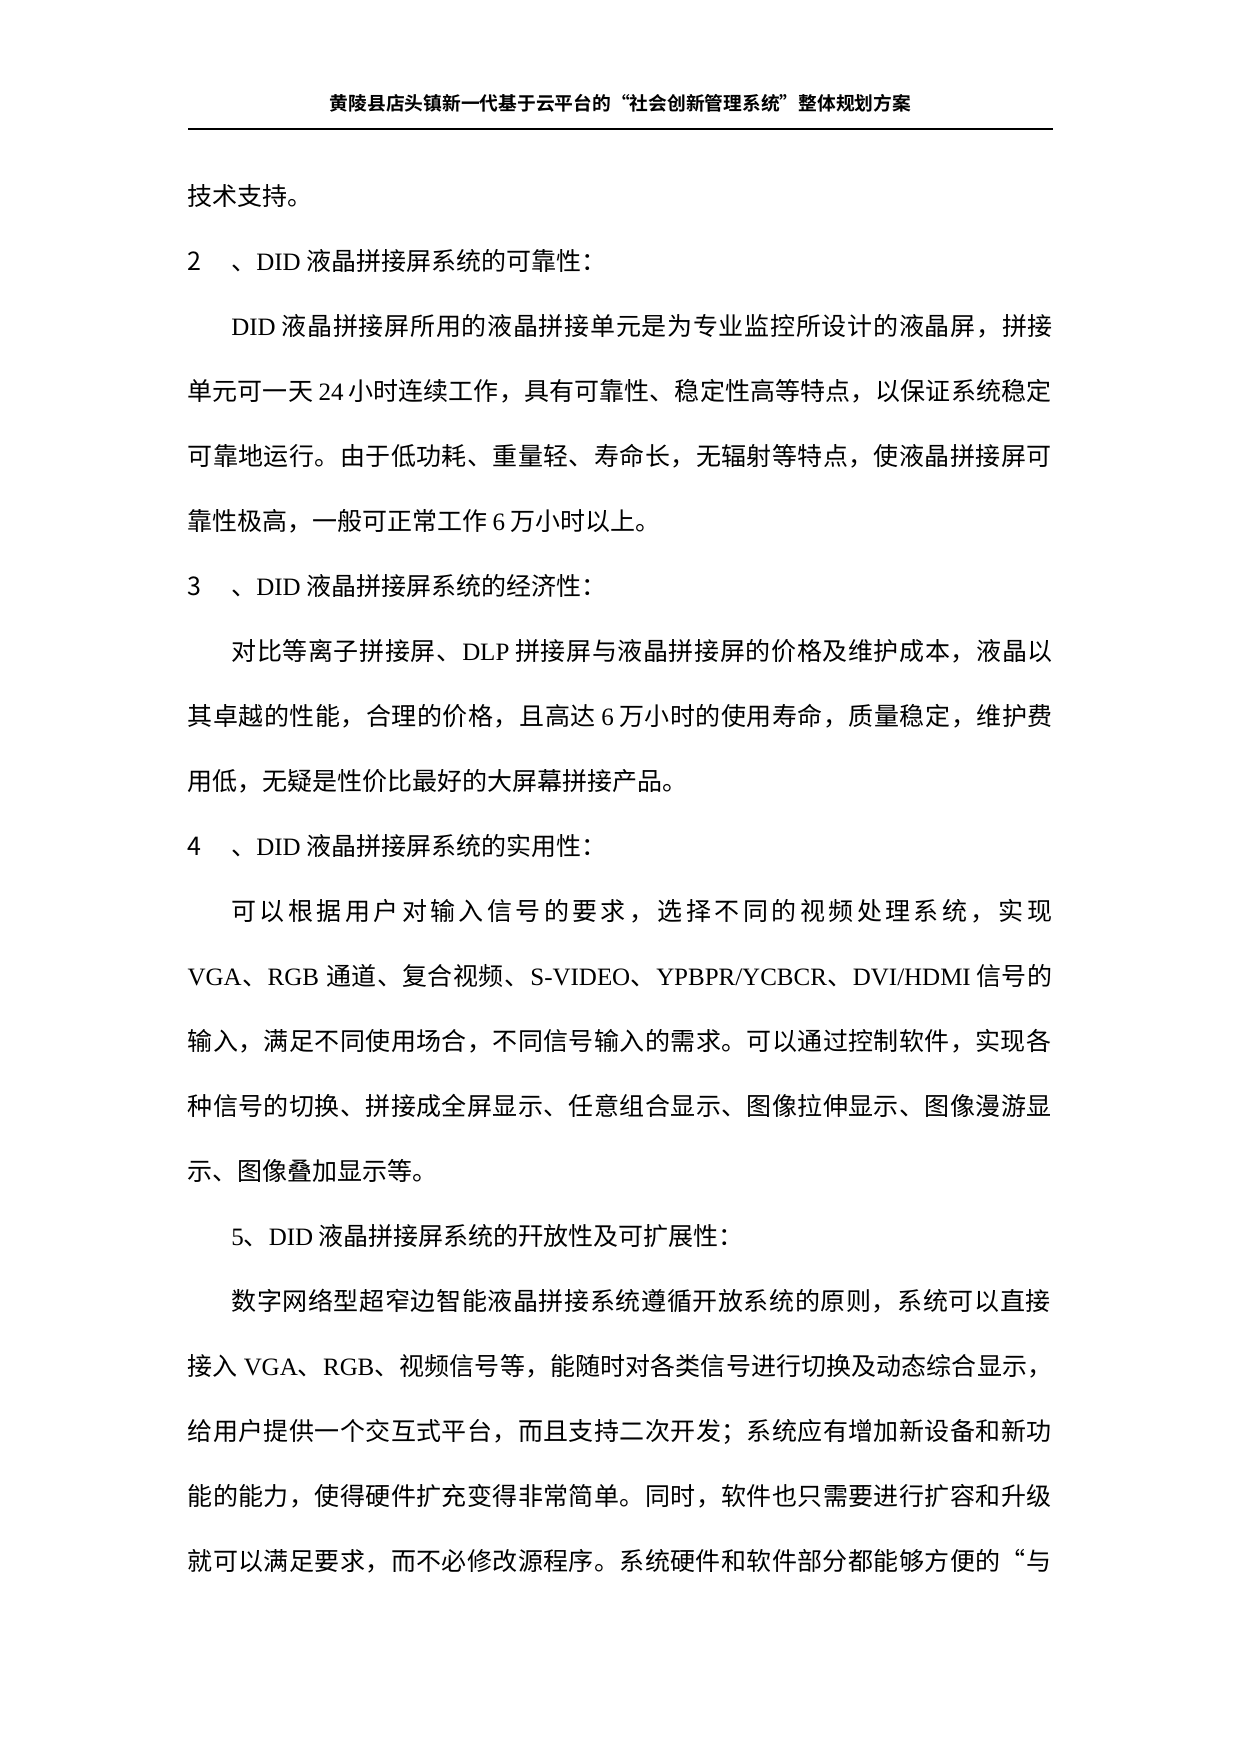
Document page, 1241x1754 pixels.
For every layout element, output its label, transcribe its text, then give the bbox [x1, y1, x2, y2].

list 、DID液晶拼接屏系统的经济性： [187, 552, 1053, 617]
text DID液晶拼接屏所用的液晶拼接单元是为专业监控所设计的液晶屏，拼接单元可一天24小时连续工作，具有可靠性、稳定性高等特点，以保证系统稳定可靠地运行。由于低功耗、重量轻、寿命长，无辐射等特点，使液晶拼接屏可靠性极高，一般可正常工作6万小时以上。 [187, 292, 1053, 552]
text 对比等离子拼接屏、DLP拼接屏与液晶拼接屏的价格及维护成本，液晶以其卓越的性能，合理的价格，且高达6万小时的使用寿命，质量稳定，维护费用低，无疑是性价比最好的大屏幕拼接产品。 [187, 617, 1053, 812]
text 5、DID液晶拼接屏系统的幵放性及可扩展性： [187, 1202, 1053, 1267]
list 、DID液晶拼接屏系统的实用性： [187, 812, 1053, 877]
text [187, 1267, 1053, 1592]
list 、DID液晶拼接屏系统的可靠性： [187, 227, 1053, 292]
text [187, 162, 1053, 227]
text 可以根据用户对输入信号的要求，选择不同的视频处理系统，实现VGA、RGB 通道、复合视频、S-VIDEO、YPBPR/YCBCR、DVI/HDMI信号的输入，满足不同使用场合，不同信号输入的需求。可以通过控制软件，实现各种信号的切换、拼接成全屏显示、任意组合显示、图像拉伸显示、图像漫游显示、图像叠加显示等。 [187, 877, 1053, 1202]
